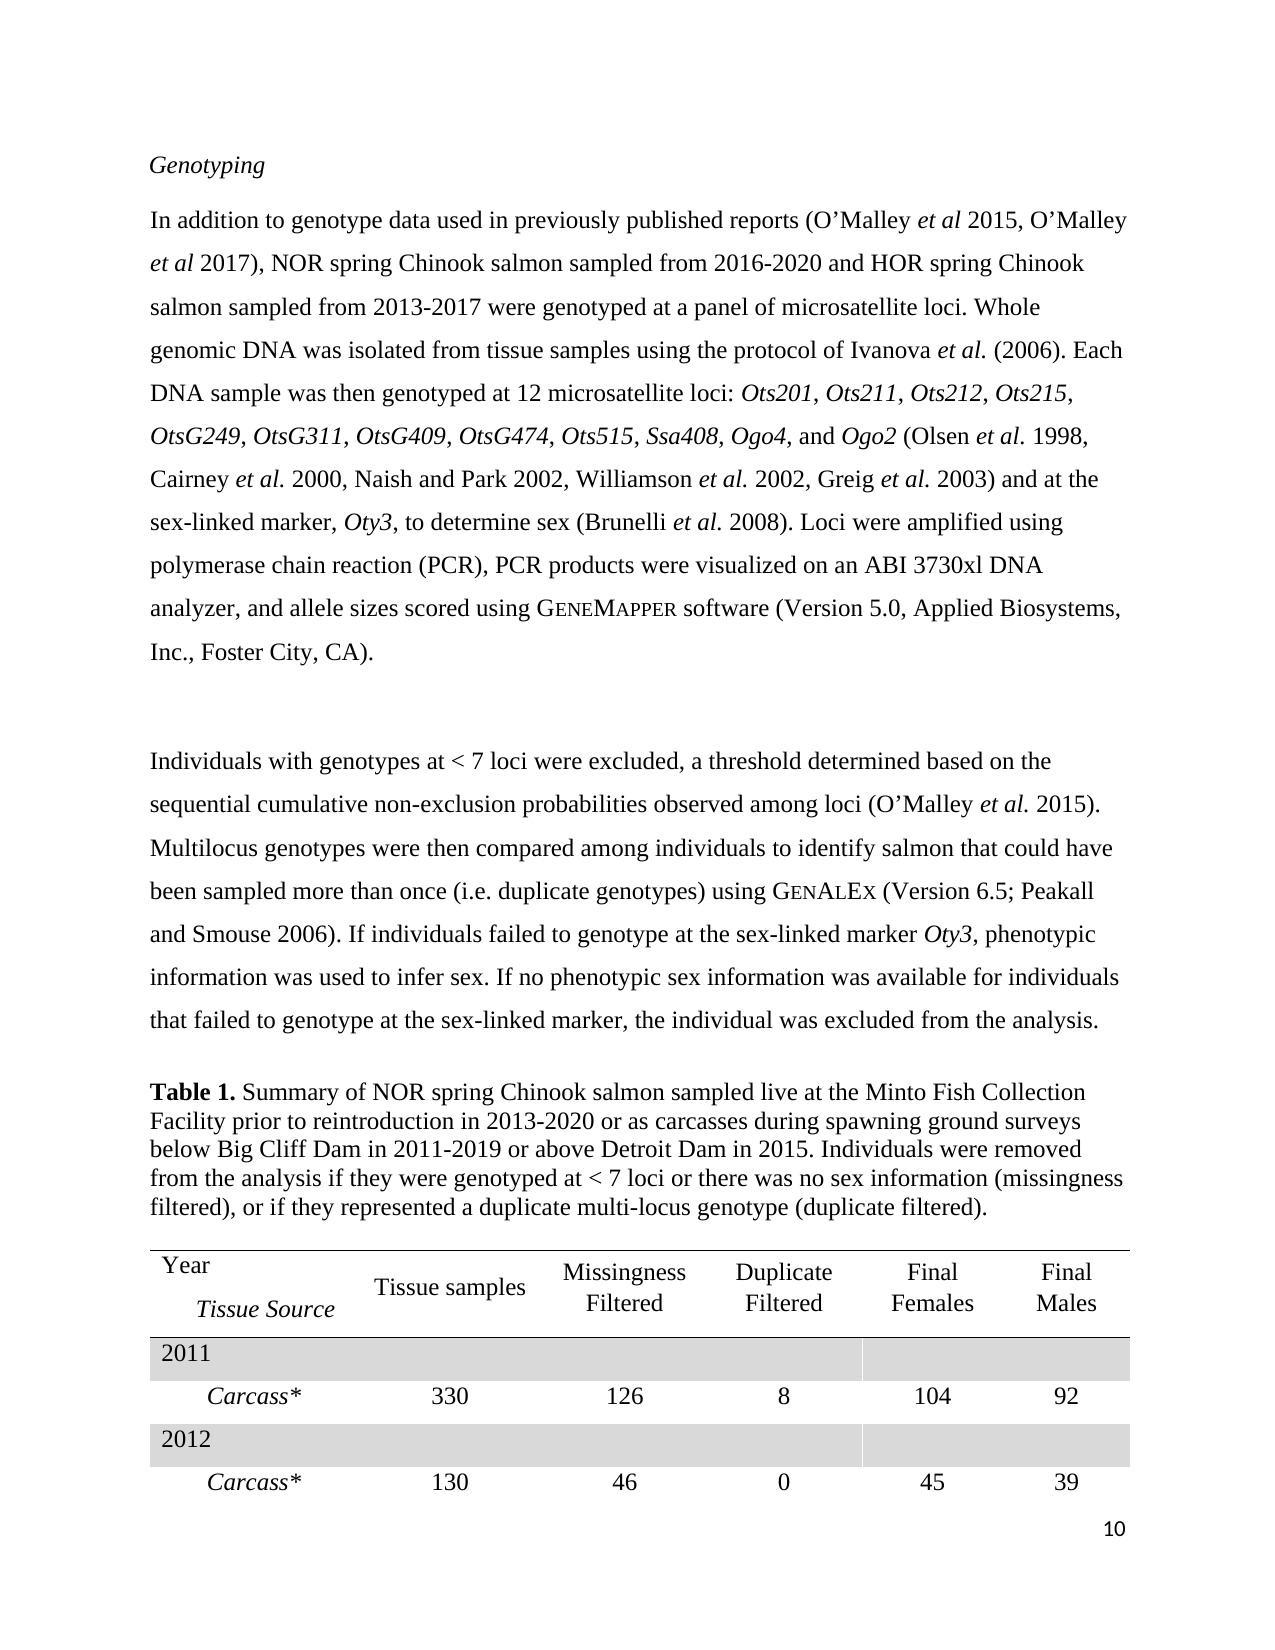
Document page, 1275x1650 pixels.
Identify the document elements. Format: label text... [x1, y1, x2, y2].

table_cell 0 [705, 1467, 862, 1510]
table_cell [705, 1338, 862, 1381]
table_cell [544, 1424, 705, 1467]
table_cell 130 [356, 1467, 544, 1510]
table_cell [1002, 1424, 1130, 1467]
table_header Missingness Filtered [544, 1251, 705, 1337]
table_cell [863, 1424, 1002, 1467]
table_cell 46 [544, 1467, 705, 1510]
text In addition to genotype data used in previously published reports (O’Malley et al 2015, O’Malley et al 2017), NOR spring Chinook salmon sampled from 2016-2020 and HOR spring Chinook salmon sampled from 2013-2017 were genotyped at a panel of microsatellite loci. Whole genomic DNA was isolated from tissue samples using the protocol of Ivanova et al. (2006). Each DNA sample was then genotyped at 12 microsatellite loci: Ots201, Ots211, Ots212, Ots215, OtsG249, OtsG311, OtsG409, OtsG474, Ots515, Ssa408, Ogo4, and Ogo2 (Olsen et al. 1998, Cairney et al. 2000, Naish and Park 2002, Williamson et al. 2002, Greig et al. 2003) and at the sex-linked marker, Oty3, to determine sex (Brunelli et al. 2008). Loci were amplified using polymerase chain reaction (PCR), PCR products were visualized on an ABI 3730xl DNA analyzer, and allele sizes scored using GENEMAPPER software (Version 5.0, Applied Biosystems, [150, 205, 1130, 622]
table_cell 39 [1002, 1467, 1130, 1510]
table_cell [544, 1338, 705, 1381]
text Inc., Foster City, CA). [150, 637, 1130, 665]
table_cell 92 [1002, 1381, 1130, 1424]
table_cell 2011 [150, 1338, 356, 1381]
table_header Duplicate Filtered [705, 1251, 862, 1337]
table_cell [356, 1338, 544, 1381]
table_cell 45 [863, 1467, 1002, 1510]
table_cell 330 [356, 1381, 544, 1424]
table_cell 126 [544, 1381, 705, 1424]
table_cell [1002, 1338, 1130, 1381]
table_cell Carcass* [150, 1381, 356, 1424]
table_cell [863, 1338, 1002, 1381]
table_header Tissue samples [356, 1251, 544, 1337]
table_cell [705, 1424, 862, 1467]
table_header Final Males [1002, 1251, 1130, 1337]
text Individuals with genotypes at < 7 loci were excluded, a threshold determined based on the sequential cumulative non-exclusion probabilities observed among loci (O’Malley et al. 2015). Multilocus genotypes were then compared among individuals to identify salmon that could have been sampled more than once (i.e. duplicate genotypes) using GENALEX (Version 6.5; Peakall and Smouse 2006). If individuals failed to genotype at the sex-linked marker Oty3, phenotypic information was used to infer sex. If no phenotypic sex information was available for individuals that failed to genotype at the sex-linked marker, the individual was excluded from the analysis. [149, 746, 1125, 1034]
table_cell [356, 1424, 544, 1467]
table_cell Carcass* [150, 1467, 356, 1510]
subtitle Genotyping [148, 150, 1130, 179]
table_cell 2012 [150, 1424, 356, 1467]
text Table 1. Summary of NOR spring Chinook salmon sampled live at the Minto Fish Collection Facility prior to reintroduction in 2013-2020 or as carcasses during spawning ground surveys below Big Cliff Dam in 2011-2019 or above Detroit Dam in 2015. Individuals were removed from the analysis if they were genotyped at < 7 loci or there was no sex information (missingness filtered), or if they represented a duplicate multi-locus genotype (duplicate filtered). [149, 1077, 1125, 1221]
table_cell 8 [705, 1381, 862, 1424]
table_cell 104 [863, 1381, 1002, 1424]
table_header Year Tissue Source [150, 1251, 356, 1337]
table_header Final Females [863, 1251, 1002, 1337]
